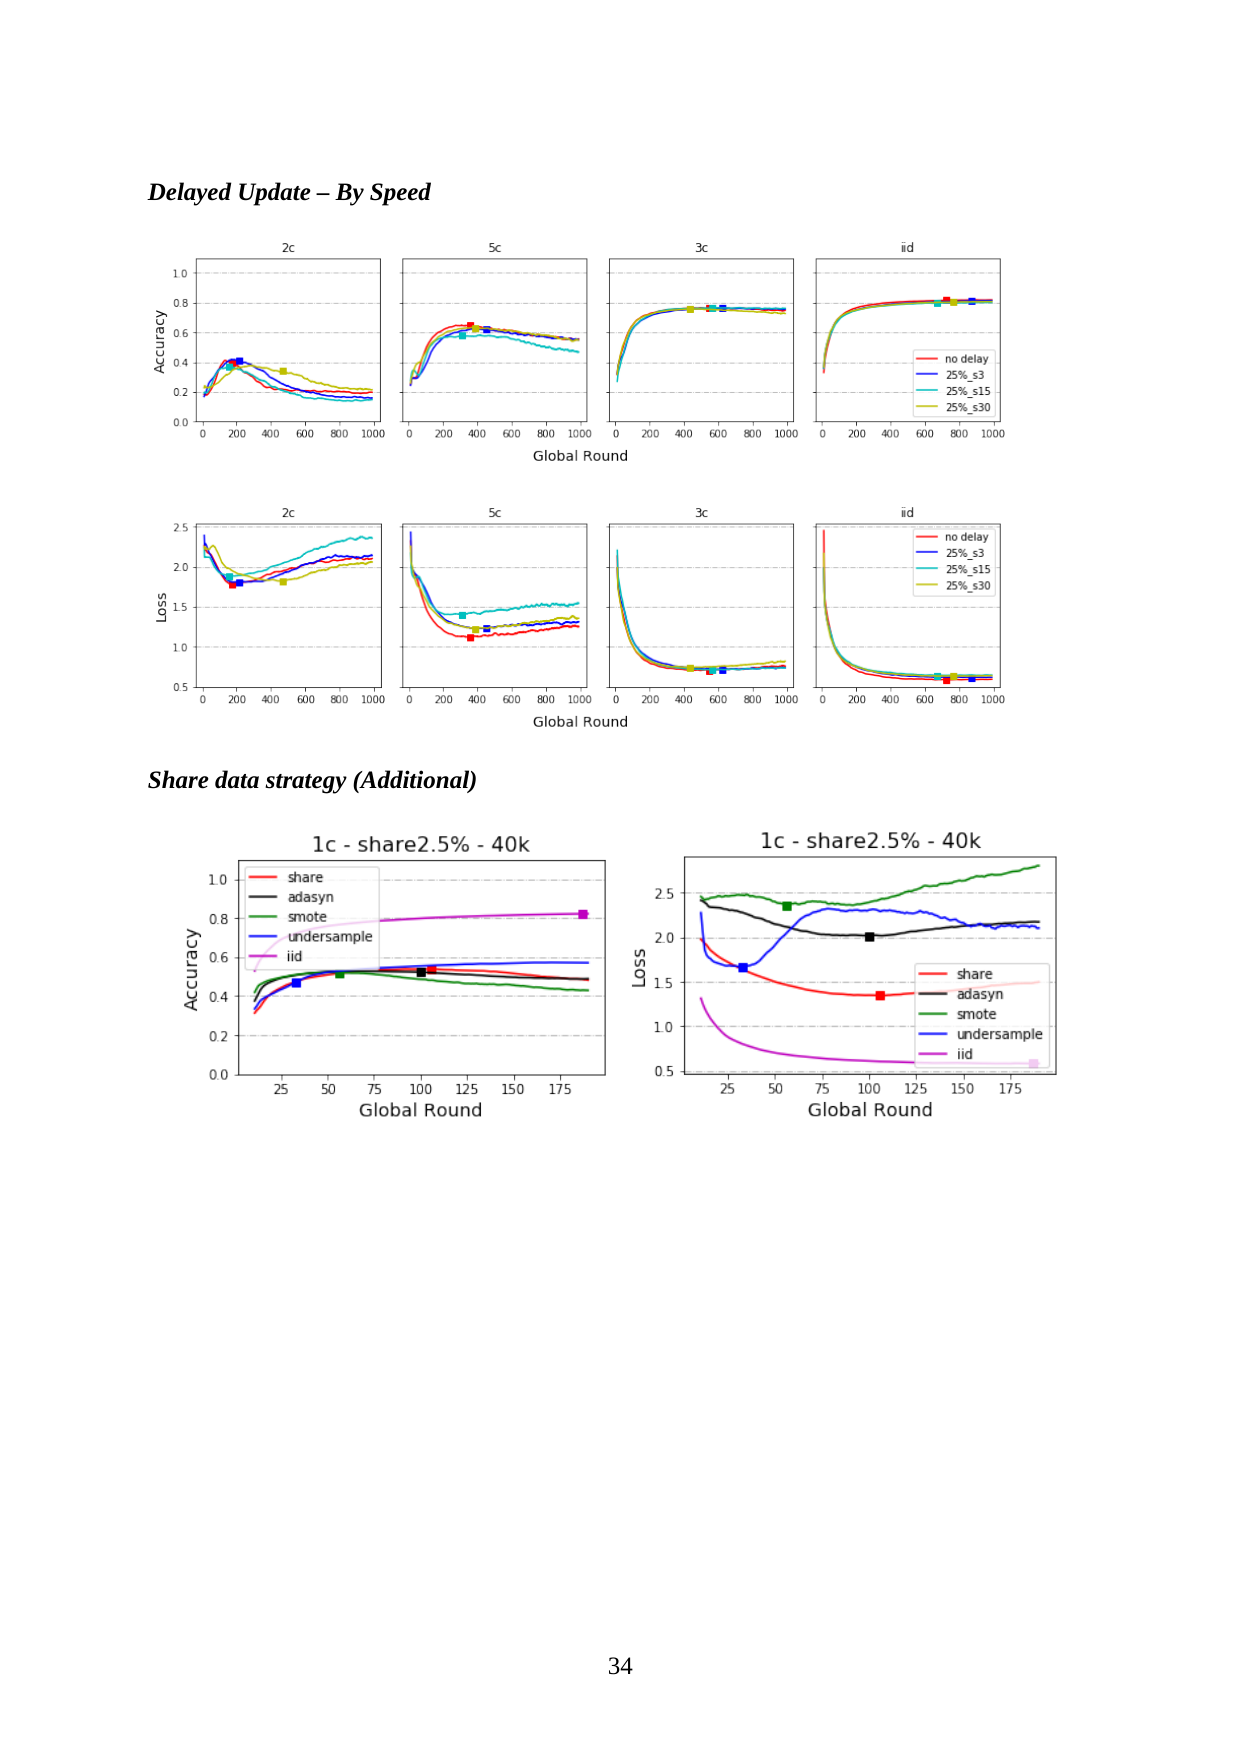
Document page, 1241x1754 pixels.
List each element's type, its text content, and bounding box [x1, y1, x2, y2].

picture [620, 823, 1065, 1130]
picture [147, 235, 1013, 471]
text Share data strategy (Additional) [148, 765, 1092, 794]
text Delayed Update – By Speed [148, 177, 1092, 206]
picture [147, 500, 1013, 737]
picture [175, 827, 614, 1130]
